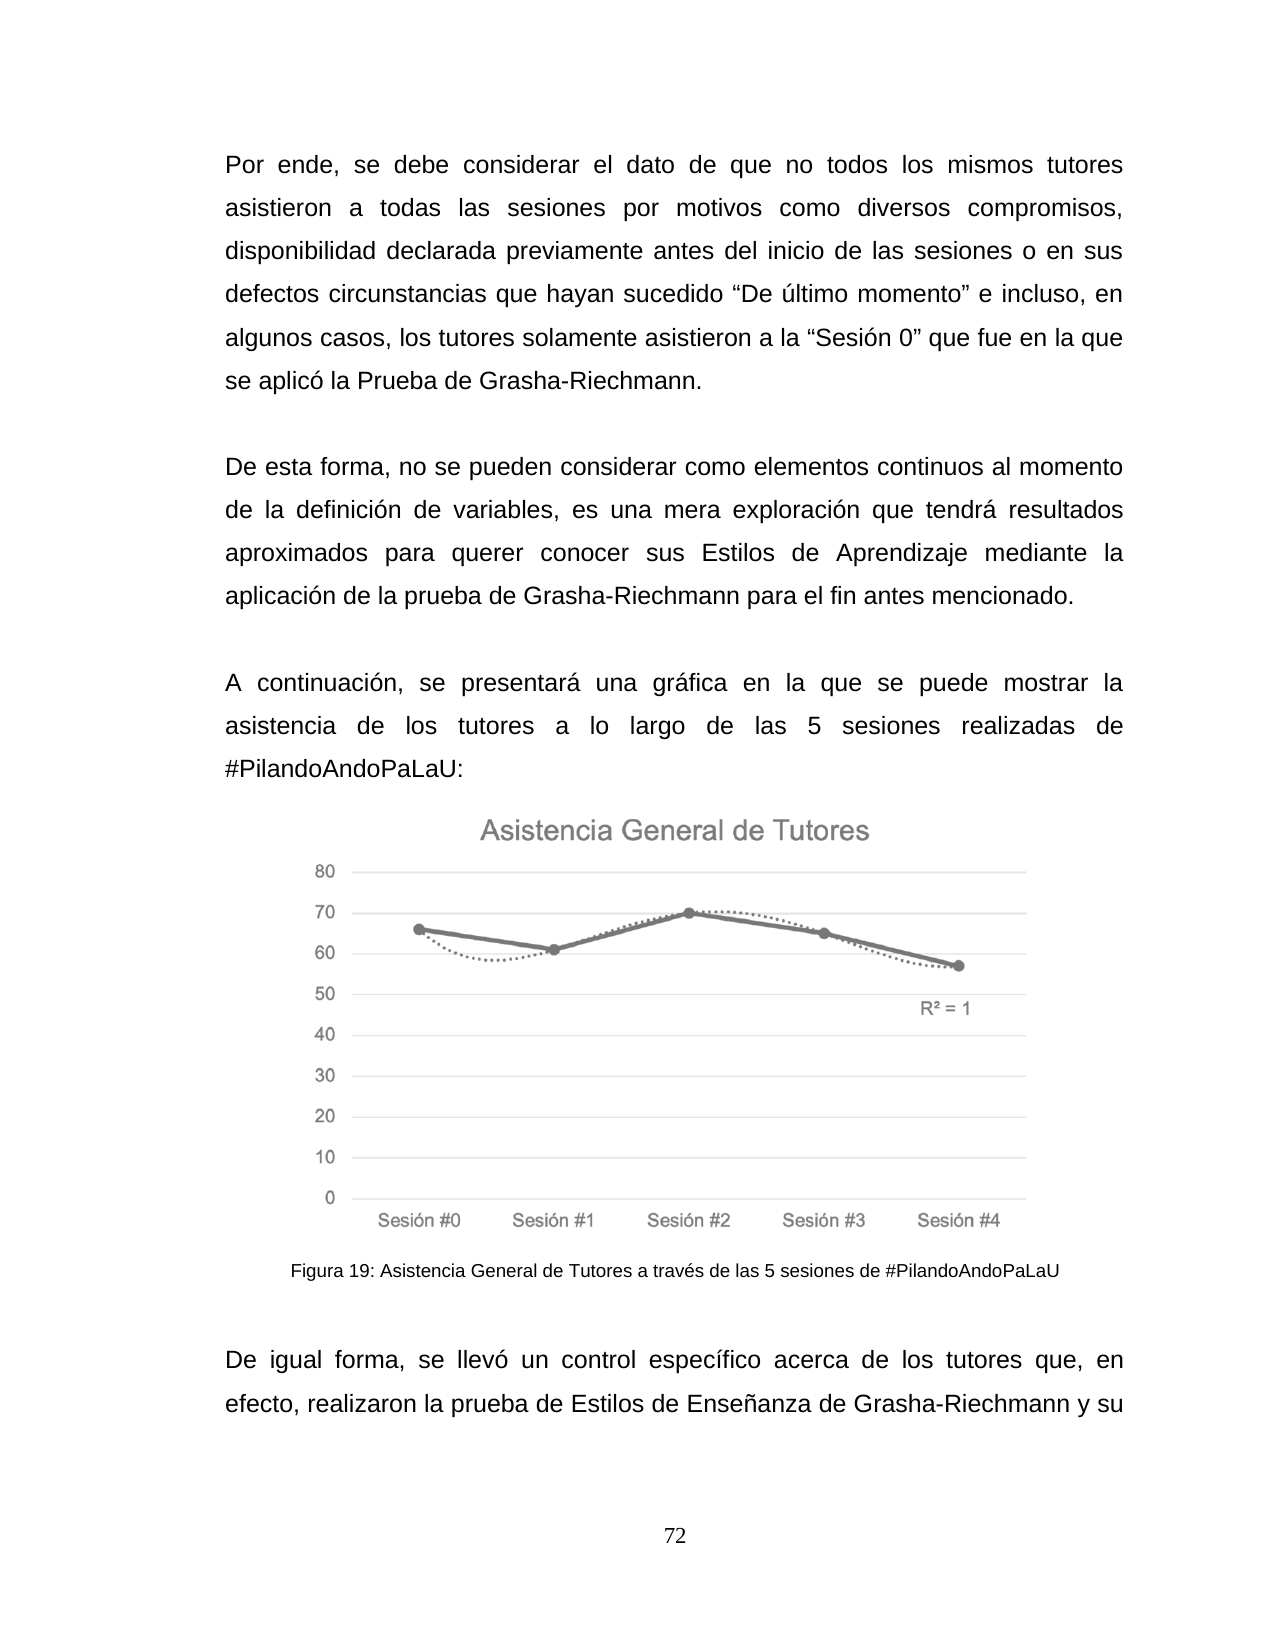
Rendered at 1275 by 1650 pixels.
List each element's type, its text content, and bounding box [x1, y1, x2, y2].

picture [301, 796, 1049, 1247]
text Por ende, se debe considerar el dato de que no todos los mismos tutores asistieron a todas las sesiones por motivos como diversos compromisos, disponibilidad declarada previamente antes del inicio de las sesiones o en sus defectos circunstancias que hayan sucedido “De último momento” e incluso, en algunos casos, los tutores solamente asistieron a la “Sesión 0” que fue en la que se aplicó la Prueba de Grasha-Riechmann. [225, 150, 1125, 394]
text De esta forma, no se pueden considerar como elementos continuos al momento de la definición de variables, es una mera exploración que tendrá resultados aproximados para querer conocer sus Estilos de Aprendizaje mediante la aplicación de la prueba de Grasha-Riechmann para el fin antes mencionado. [225, 452, 1125, 610]
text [225, 1346, 1125, 1417]
text Figura 19: Asistencia General de Tutores a través de las 5 sesiones de #PilandoAndoPaLaU [225, 1260, 1125, 1282]
text A continuación, se presentará una gráfica en la que se puede mostrar la asistencia de los tutores a lo largo de las 5 sesiones realizadas de #PilandoAndoPaLaU: [225, 667, 1125, 782]
